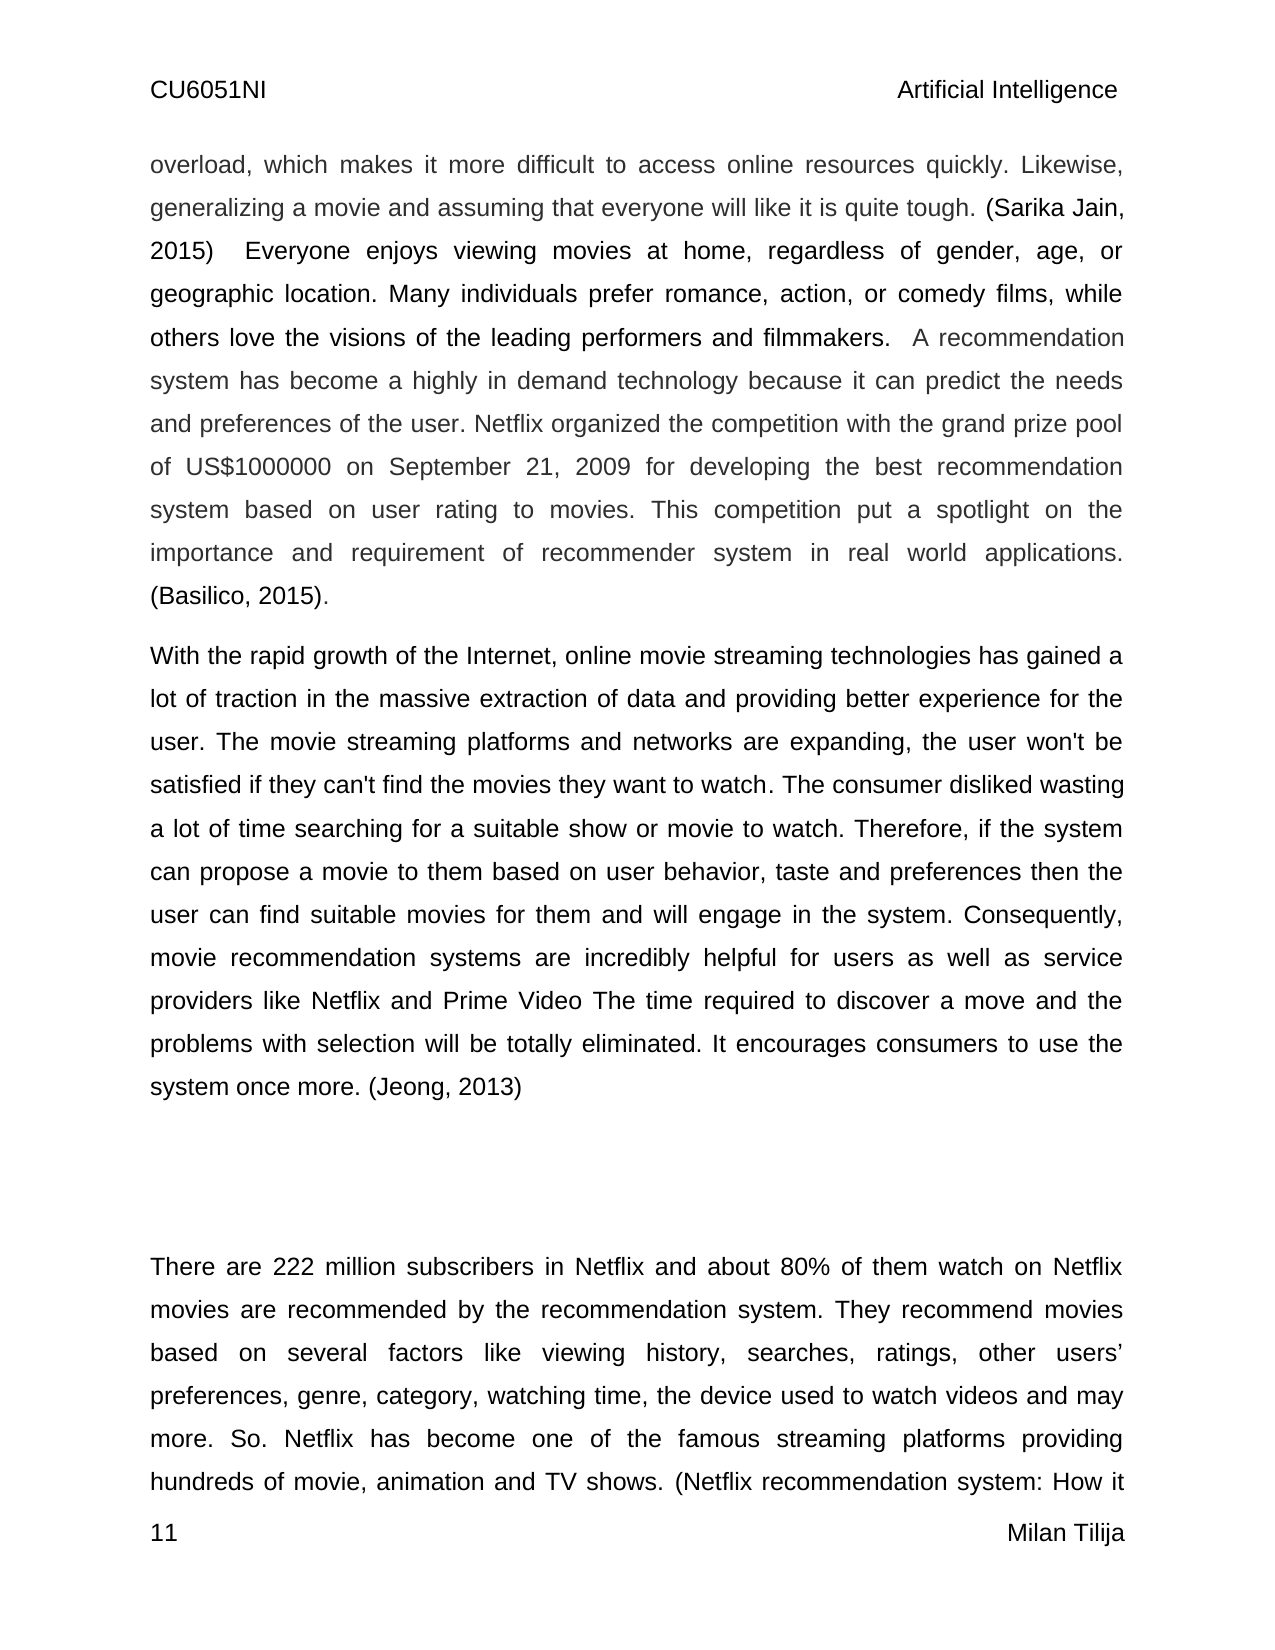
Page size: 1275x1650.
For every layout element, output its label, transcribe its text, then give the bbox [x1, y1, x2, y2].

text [150, 150, 1125, 610]
text With the rapid growth of the Internet, online movie streaming technologies has gained a lot of traction in the massive extraction of data and providing better experience for the user. The movie streaming platforms and networks are expanding, the user won't be satisfied if they can't find the movies they want to watch. The consumer disliked wasting a lot of time searching for a suitable show or movie to watch. Therefore, if the system can propose a movie to them based on user behavior, taste and preferences then the user can find suitable movies for them and will engage in the system. Consequently, movie recommendation systems are incredibly helpful for users as well as service providers like Netflix and Prime Video The time required to discover a move and the problems with selection will be totally eliminated. It encourages consumers to use the system once more. [150, 641, 1125, 1101]
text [150, 1252, 1125, 1496]
